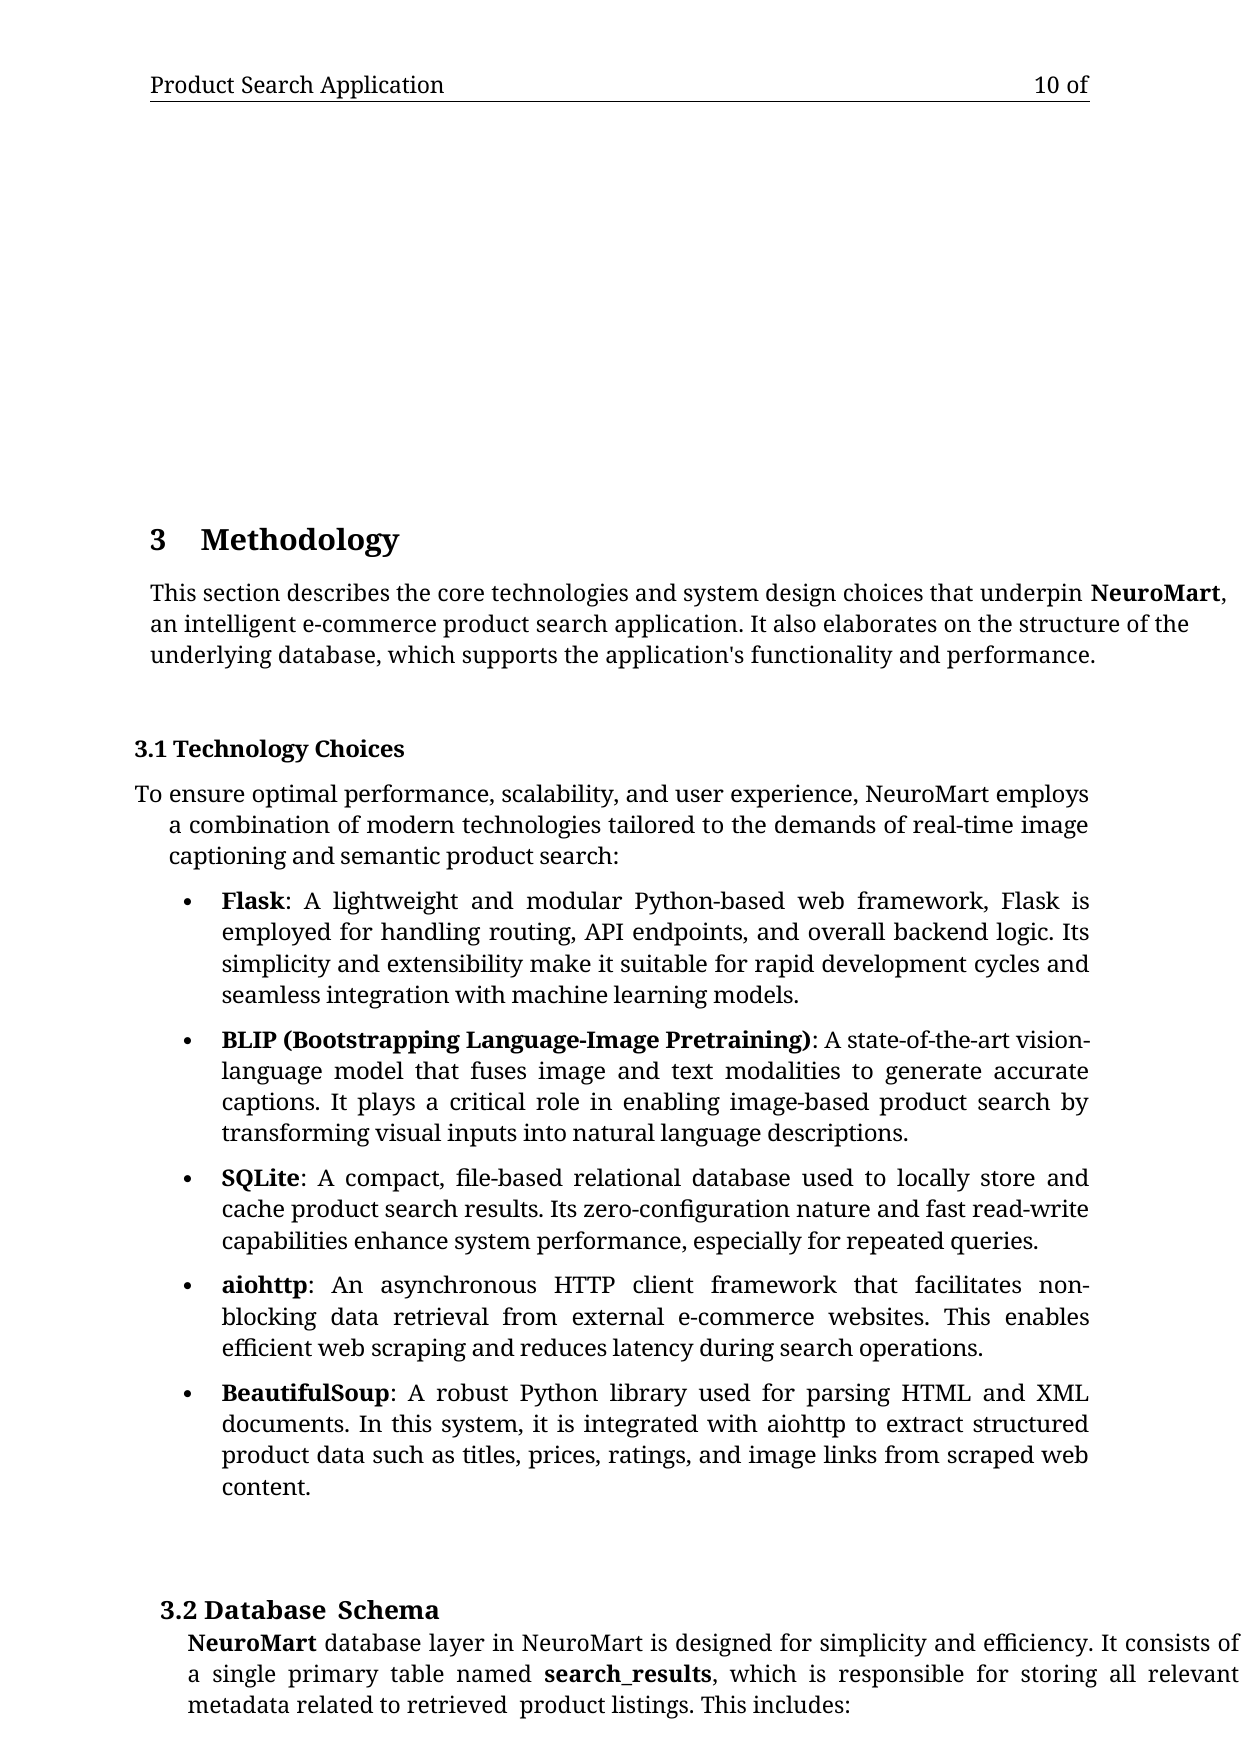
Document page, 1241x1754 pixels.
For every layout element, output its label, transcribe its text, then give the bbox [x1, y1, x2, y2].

list BLIP (Bootstrapping Language-Image Pretraining): A state-of-the-art vision-language model that fuses image and text modalities to generate accurate captions. It plays a critical role in enabling image-based product search by transforming visual inputs into natural language descriptions. [184, 1024, 1090, 1149]
text This section describes the core technologies and system design choices that underpin NeuroMart, an intelligent e-commerce product search application. It also elaborates on the structure of the underlying database, which supports the application's functionality and performance. [150, 576, 1240, 670]
list SQLite: A compact, file-based relational database used to locally store and cache product search results. Its zero-configuration nature and fast read-write capabilities enhance system performance, especially for repeated queries. [184, 1162, 1090, 1256]
list To ensure optimal performance, scalability, and user experience, NeuroMart employs a combination of modern technologies tailored to the demands of real-time image captioning and semantic product search: [134, 778, 1090, 872]
list Flask: A lightweight and modular Python-based web framework, Flask is employed for handling routing, API endpoints, and overall backend logic. Its simplicity and extensibility make it suitable for rapid development cycles and seamless integration with machine learning models. [184, 885, 1090, 1010]
subtitle 3.2 Database Schema [112, 1592, 1240, 1627]
list aiohttp: An asynchronous HTTP client framework that facilitates non-blocking data retrieval from external e-commerce websites. This enables efficient web scraping and reduces latency during search operations. [184, 1269, 1090, 1363]
text NeuroMart database layer in NeuroMart is designed for simplicity and efficiency. It consists of a single primary table named search_results, which is responsible for storing all relevant metadata related to retrieved product listings. This includes: [187, 1627, 1240, 1720]
list 3.1 Technology Choices [134, 733, 1090, 764]
list BeautifulSoup: A robust Python library used for parsing HTML and XML documents. In this system, it is integrated with aiohttp to extract structured product data such as titles, prices, ratings, and image links from scraped web content. [184, 1377, 1090, 1502]
subtitle Methodology [150, 519, 1240, 558]
